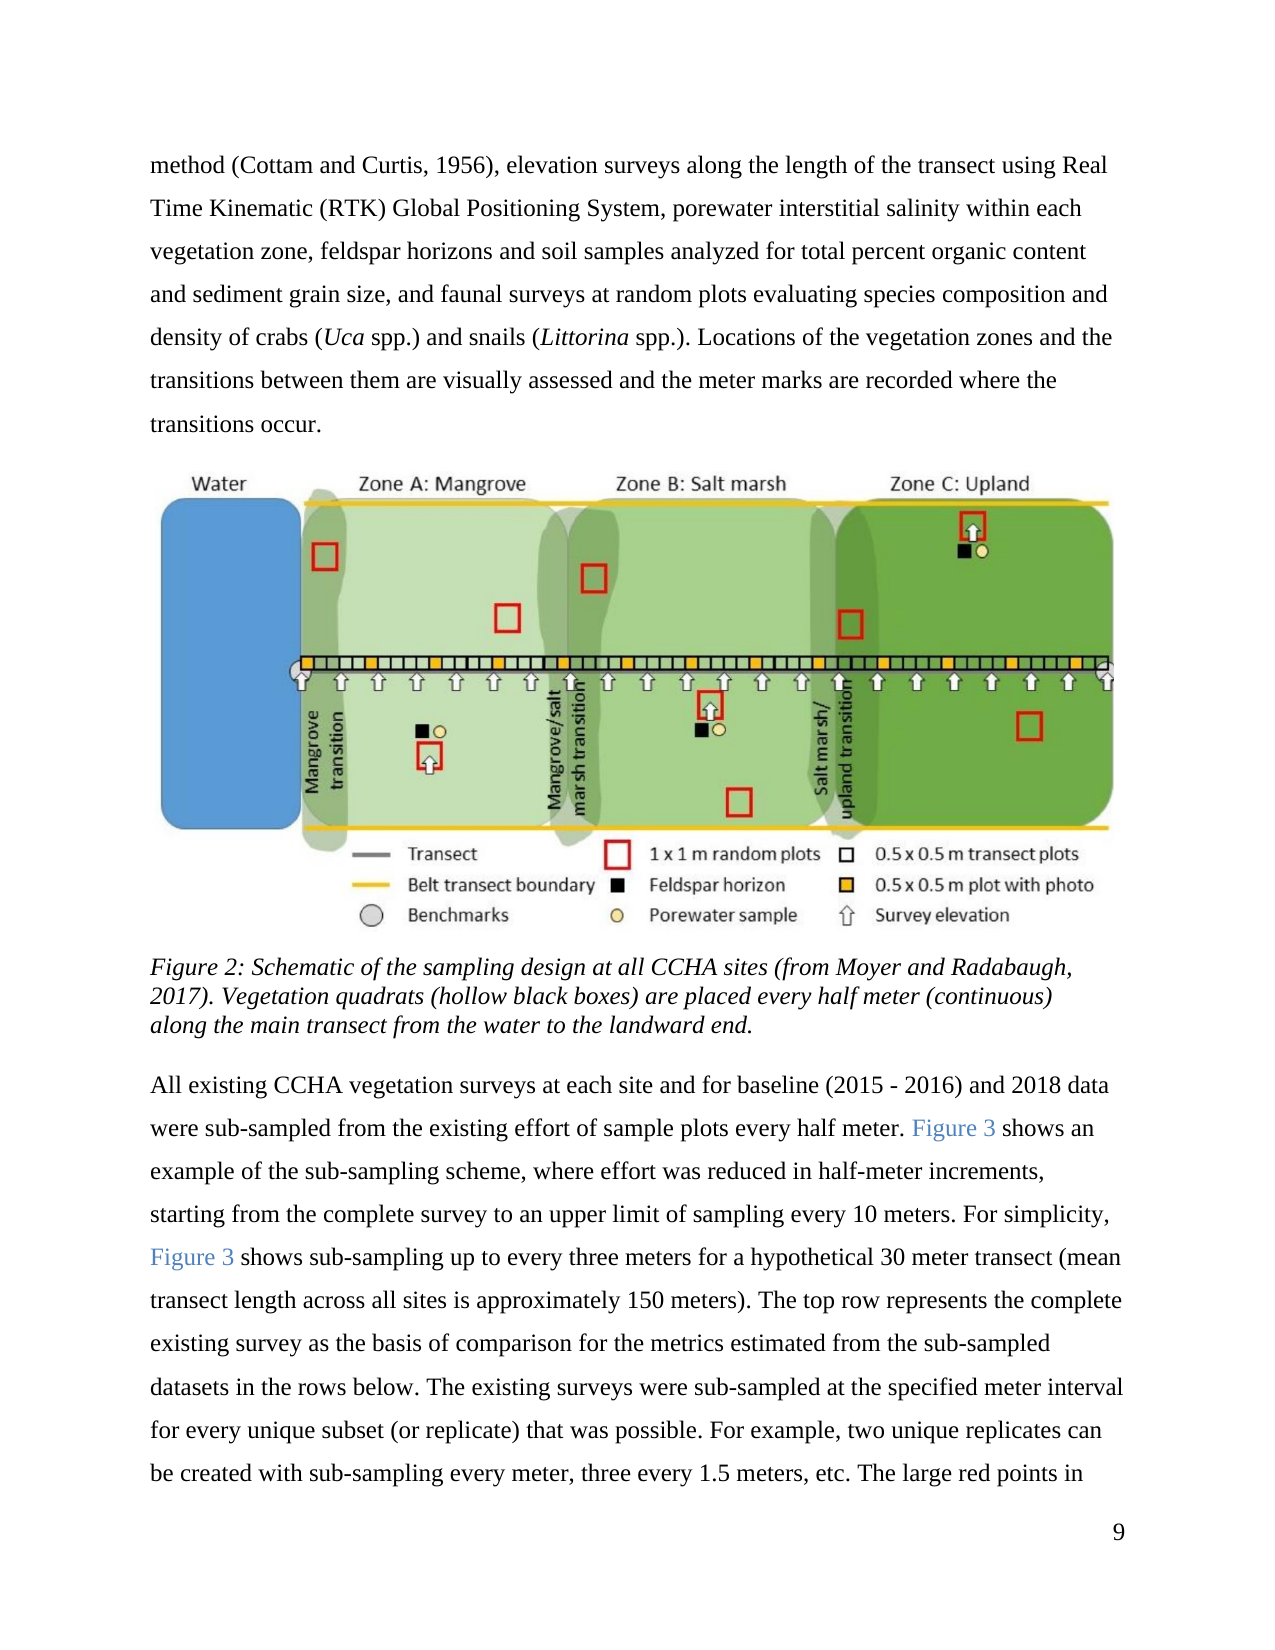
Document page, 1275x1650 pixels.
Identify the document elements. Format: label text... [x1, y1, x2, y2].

table_header Figure 2: Schematic of the sampling design at all CCHA sites (from Moyer and Radabaugh, 2017). Vegetation quadrats (hollow black boxes) are placed every half meter (continuous) along the main transect from the water to the landward end. [139, 471, 1114, 1051]
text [150, 150, 1125, 437]
picture [150, 470, 1114, 932]
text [150, 1070, 1125, 1487]
